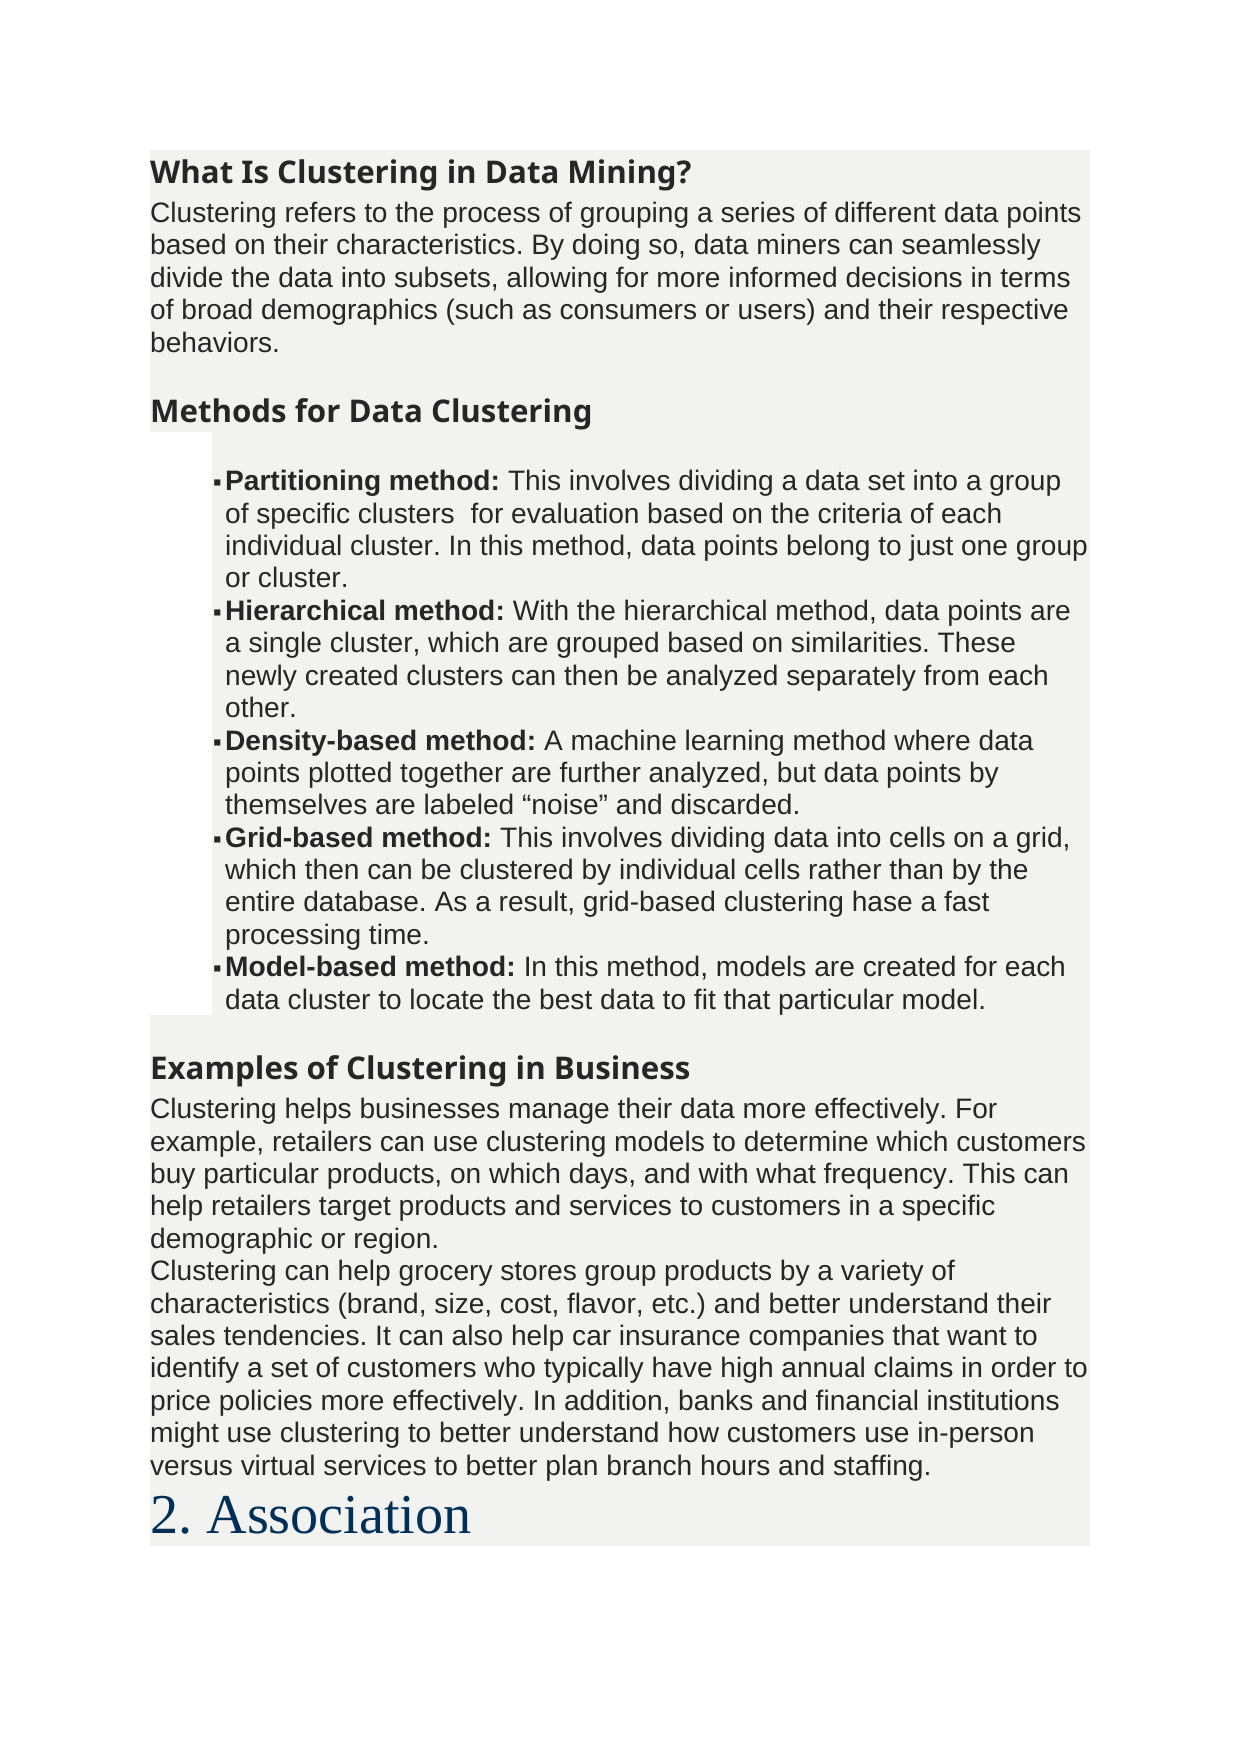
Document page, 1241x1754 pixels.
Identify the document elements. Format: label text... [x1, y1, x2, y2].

subtitle What Is Clustering in Data Mining? [150, 150, 1090, 193]
subtitle 2. Association [150, 1481, 1090, 1546]
list Partitioning method: This involves dividing a data set into a group of specific clusters for evaluation based on the criteria of each individual cluster. In this method, data points belong to just one group or cluster. [212, 464, 1090, 594]
list Density-based method: A machine learning method where data points plotted together are further analyzed, but data points by themselves are labeled “noise” and discarded. [212, 723, 1090, 821]
text Clustering can help grocery stores group products by a variety of characteristics (brand, size, cost, flavor, etc.) and better understand their sales tendencies. It can also help car insurance companies that want to identify a set of customers who typically have high annual claims in order to price policies more effectively. In addition, banks and financial institutions might use clustering to better understand how customers use in-person versus virtual services to better plan branch hours and staffing. [150, 1254, 1090, 1481]
subtitle Methods for Data Clustering [150, 389, 1090, 432]
text Clustering refers to the process of grouping a series of different data points based on their characteristics. By doing so, data miners can seamlessly divide the data into subsets, allowing for more informed decisions in terms of broad demographics (such as consumers or users) and their respective behaviors. [150, 196, 1090, 358]
text Clustering helps businesses manage their data more effectively. For example, retailers can use clustering models to determine which customers buy particular products, on which days, and with what frequency. This can help retailers target products and services to customers in a specific demographic or region. [150, 1092, 1090, 1254]
list Hierarchical method: With the hierarchical method, data points are a single cluster, which are grouped based on similarities. These newly created clusters can then be analyzed separately from each other. [212, 594, 1090, 723]
subtitle Examples of Clustering in Business [150, 1046, 1090, 1089]
list Grid-based method: This involves dividing data into cells on a grid, which then can be clustered by individual cells rather than by the entire database. As a result, grid-based clustering hase a fast processing time. [212, 821, 1090, 950]
list Model-based method: In this method, models are created for each data cluster to locate the best data to fit that particular model. [212, 950, 1090, 1015]
